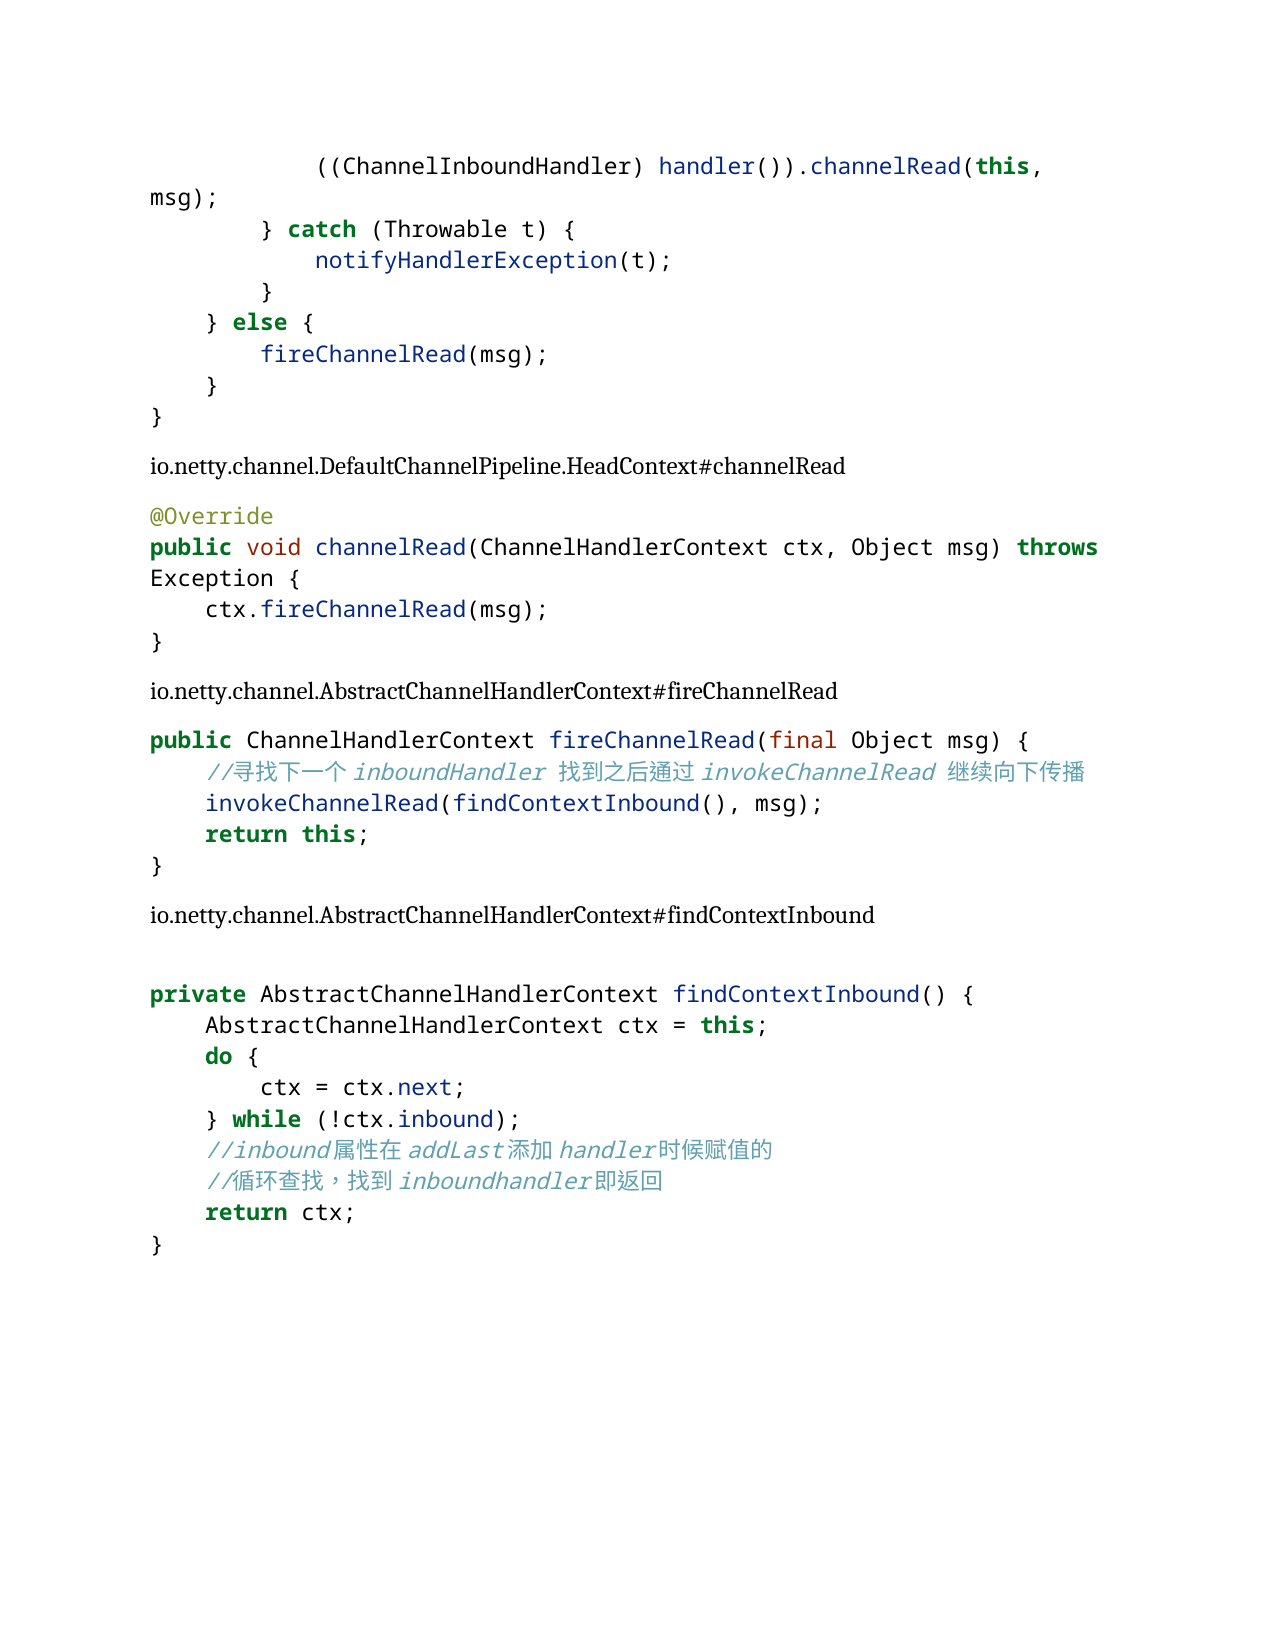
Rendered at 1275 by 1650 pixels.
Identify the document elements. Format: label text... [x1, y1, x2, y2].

text io.netty.channel.DefaultChannelPipeline.HeadContext#channelRead [150, 452, 1125, 481]
text @Override public void channelRead(ChannelHandlerContext ctx, Object msg) throws Exception { ctx.fireChannelRead(msg); } [150, 499, 1125, 656]
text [150, 150, 1125, 431]
text io.netty.channel.AbstractChannelHandlerContext#fireChannelRead [150, 677, 1125, 705]
text public ChannelHandlerContext fireChannelRead(final Object msg) { //寻找下一个inboundHandler 找到之后通过invokeChannelRead 继续向下传播 invokeChannelRead(findContextInbound(), msg); return this; } [150, 724, 1125, 880]
text private AbstractChannelHandlerContext findContextInbound() { AbstractChannelHandlerContext ctx = this; do { ctx = ctx.next; } while (!ctx.inbound); //inbound属性在addLast添加handler时候赋值的 //循环查找，找到inboundhandler即返回 return ctx; } [150, 949, 1125, 1259]
text io.netty.channel.AbstractChannelHandlerContext#findContextInbound [150, 901, 1125, 930]
